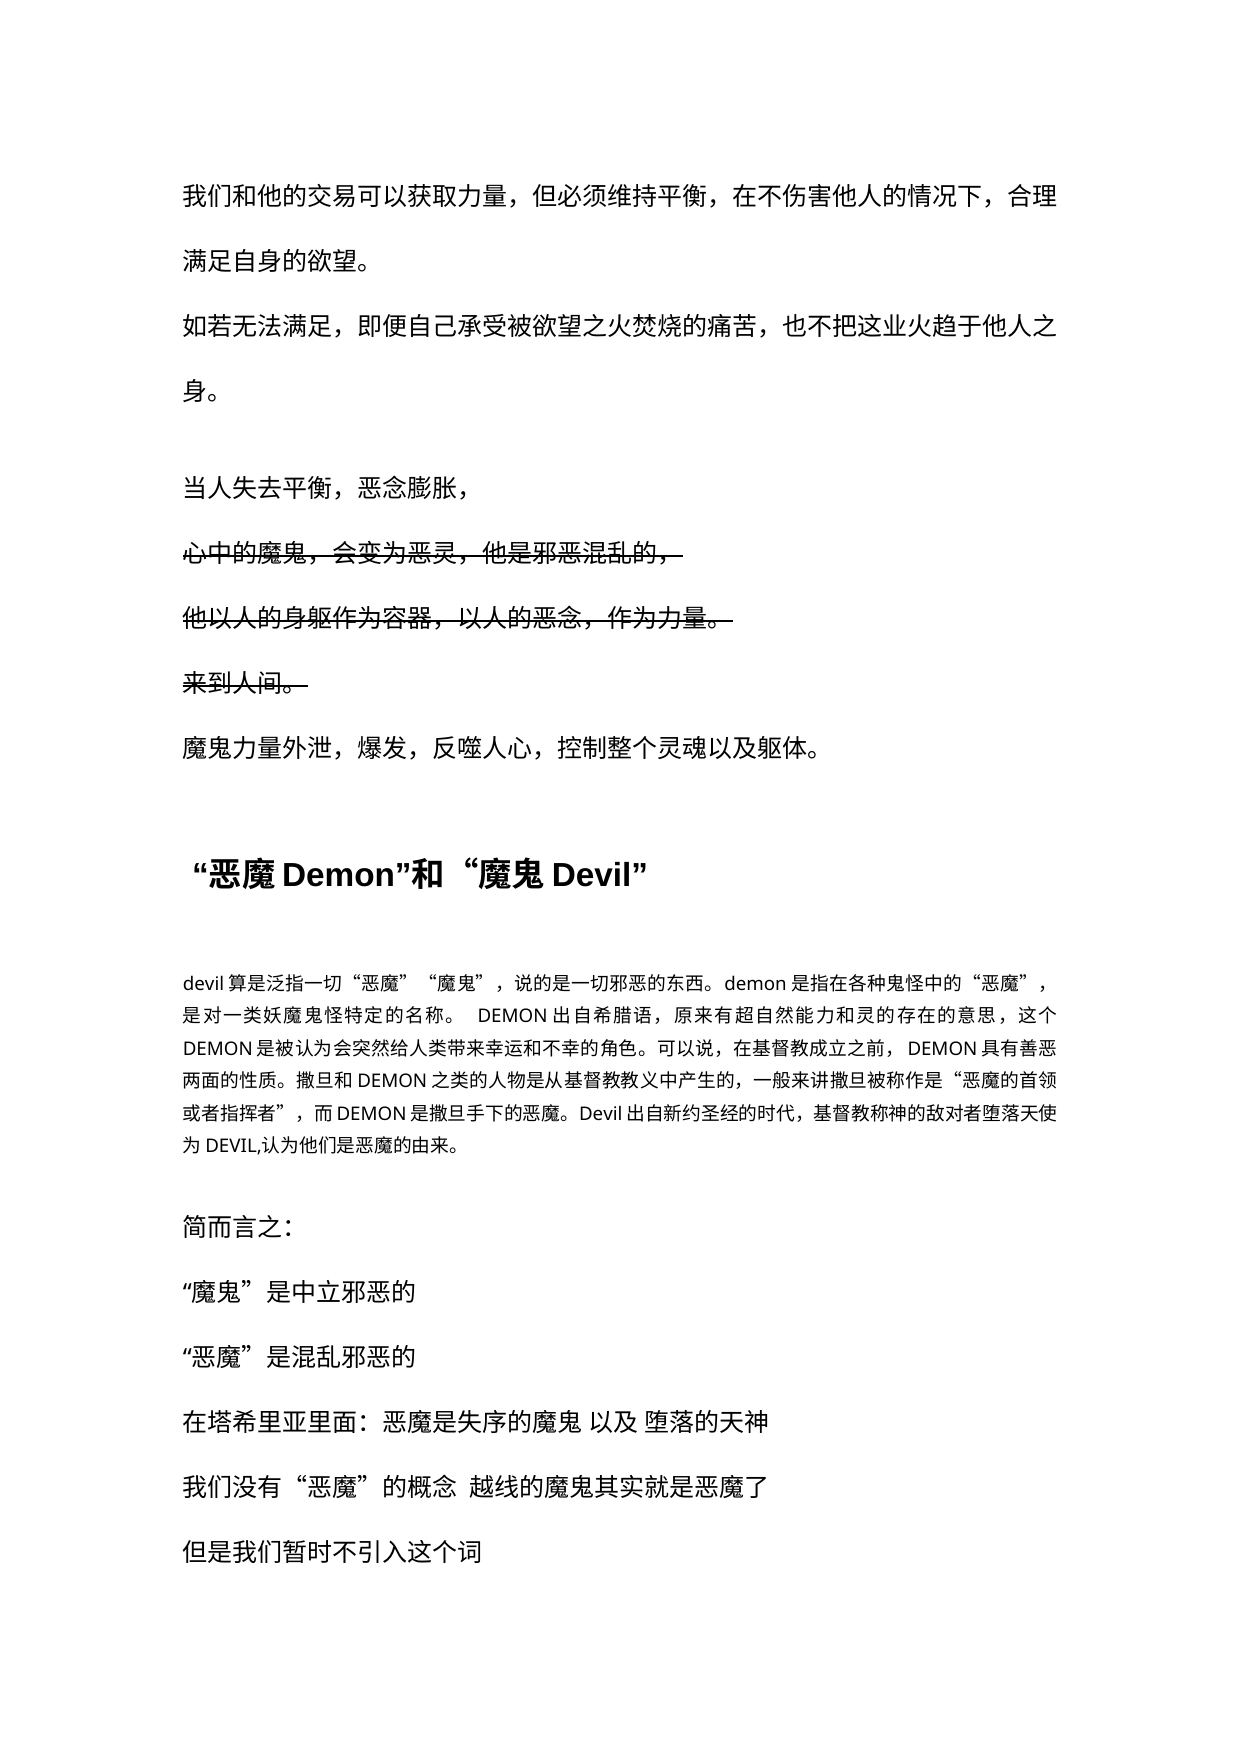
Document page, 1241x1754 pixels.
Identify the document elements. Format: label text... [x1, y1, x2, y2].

text 魔鬼力量外泄，爆发，反噬人心，控制整个灵魂以及躯体。 [183, 714, 1058, 779]
text 他以人的身躯作为容器，以人的恶念，作为力量。 [183, 584, 1058, 649]
text 在塔希里亚里面：恶魔是失序的魔鬼 以及 堕落的天神 [183, 1388, 1058, 1453]
text 简而言之： [183, 1193, 1058, 1258]
text 来到人间。 [183, 649, 1058, 714]
text 心中的魔鬼，会变为恶灵，他是邪恶混乱的， [183, 519, 1058, 584]
text “恶魔”是混乱邪恶的 [183, 1323, 1058, 1388]
text 如若无法满足，即便自己承受被欲望之火焚烧的痛苦，也不把这业火趋于他人之身。 [183, 292, 1058, 422]
text devil算是泛指一切“恶魔”“魔鬼”，说的是一切邪恶的东西。demon是指在各种鬼怪中的“恶魔”，是对一类妖魔鬼怪特定的名称。 DEMON出自希腊语，原来有超自然能力和灵的存在的意思，这个DEMON是被认为会突然给人类带来幸运和不幸的角色。可以说，在基督教成立之前，DEMON具有善恶两面的性质。撒旦和DEMON之类的人物是从基督教教义中产生的，一般来讲撒旦被称作是“恶魔的首领或者指挥者”，而DEMON是撒旦手下的恶魔。Devil出自新约圣经的时代，基督教称神的敌对者堕落天使为DEVIL,认为他们是恶魔的由来。 [183, 966, 1058, 1161]
text 当人失去平衡，恶念膨胀， [183, 454, 1058, 519]
text 但是我们暂时不引入这个词 [183, 1518, 1058, 1583]
text “魔鬼”是中立邪恶的 [183, 1258, 1058, 1323]
text 我们和他的交易可以获取力量，但必须维持平衡，在不伤害他人的情况下，合理满足自身的欲望。 [183, 162, 1058, 292]
text 我们没有“恶魔”的概念 越线的魔鬼其实就是恶魔了 [183, 1453, 1058, 1518]
subtitle “恶魔Demon”和“魔鬼Devil” [183, 839, 1058, 904]
